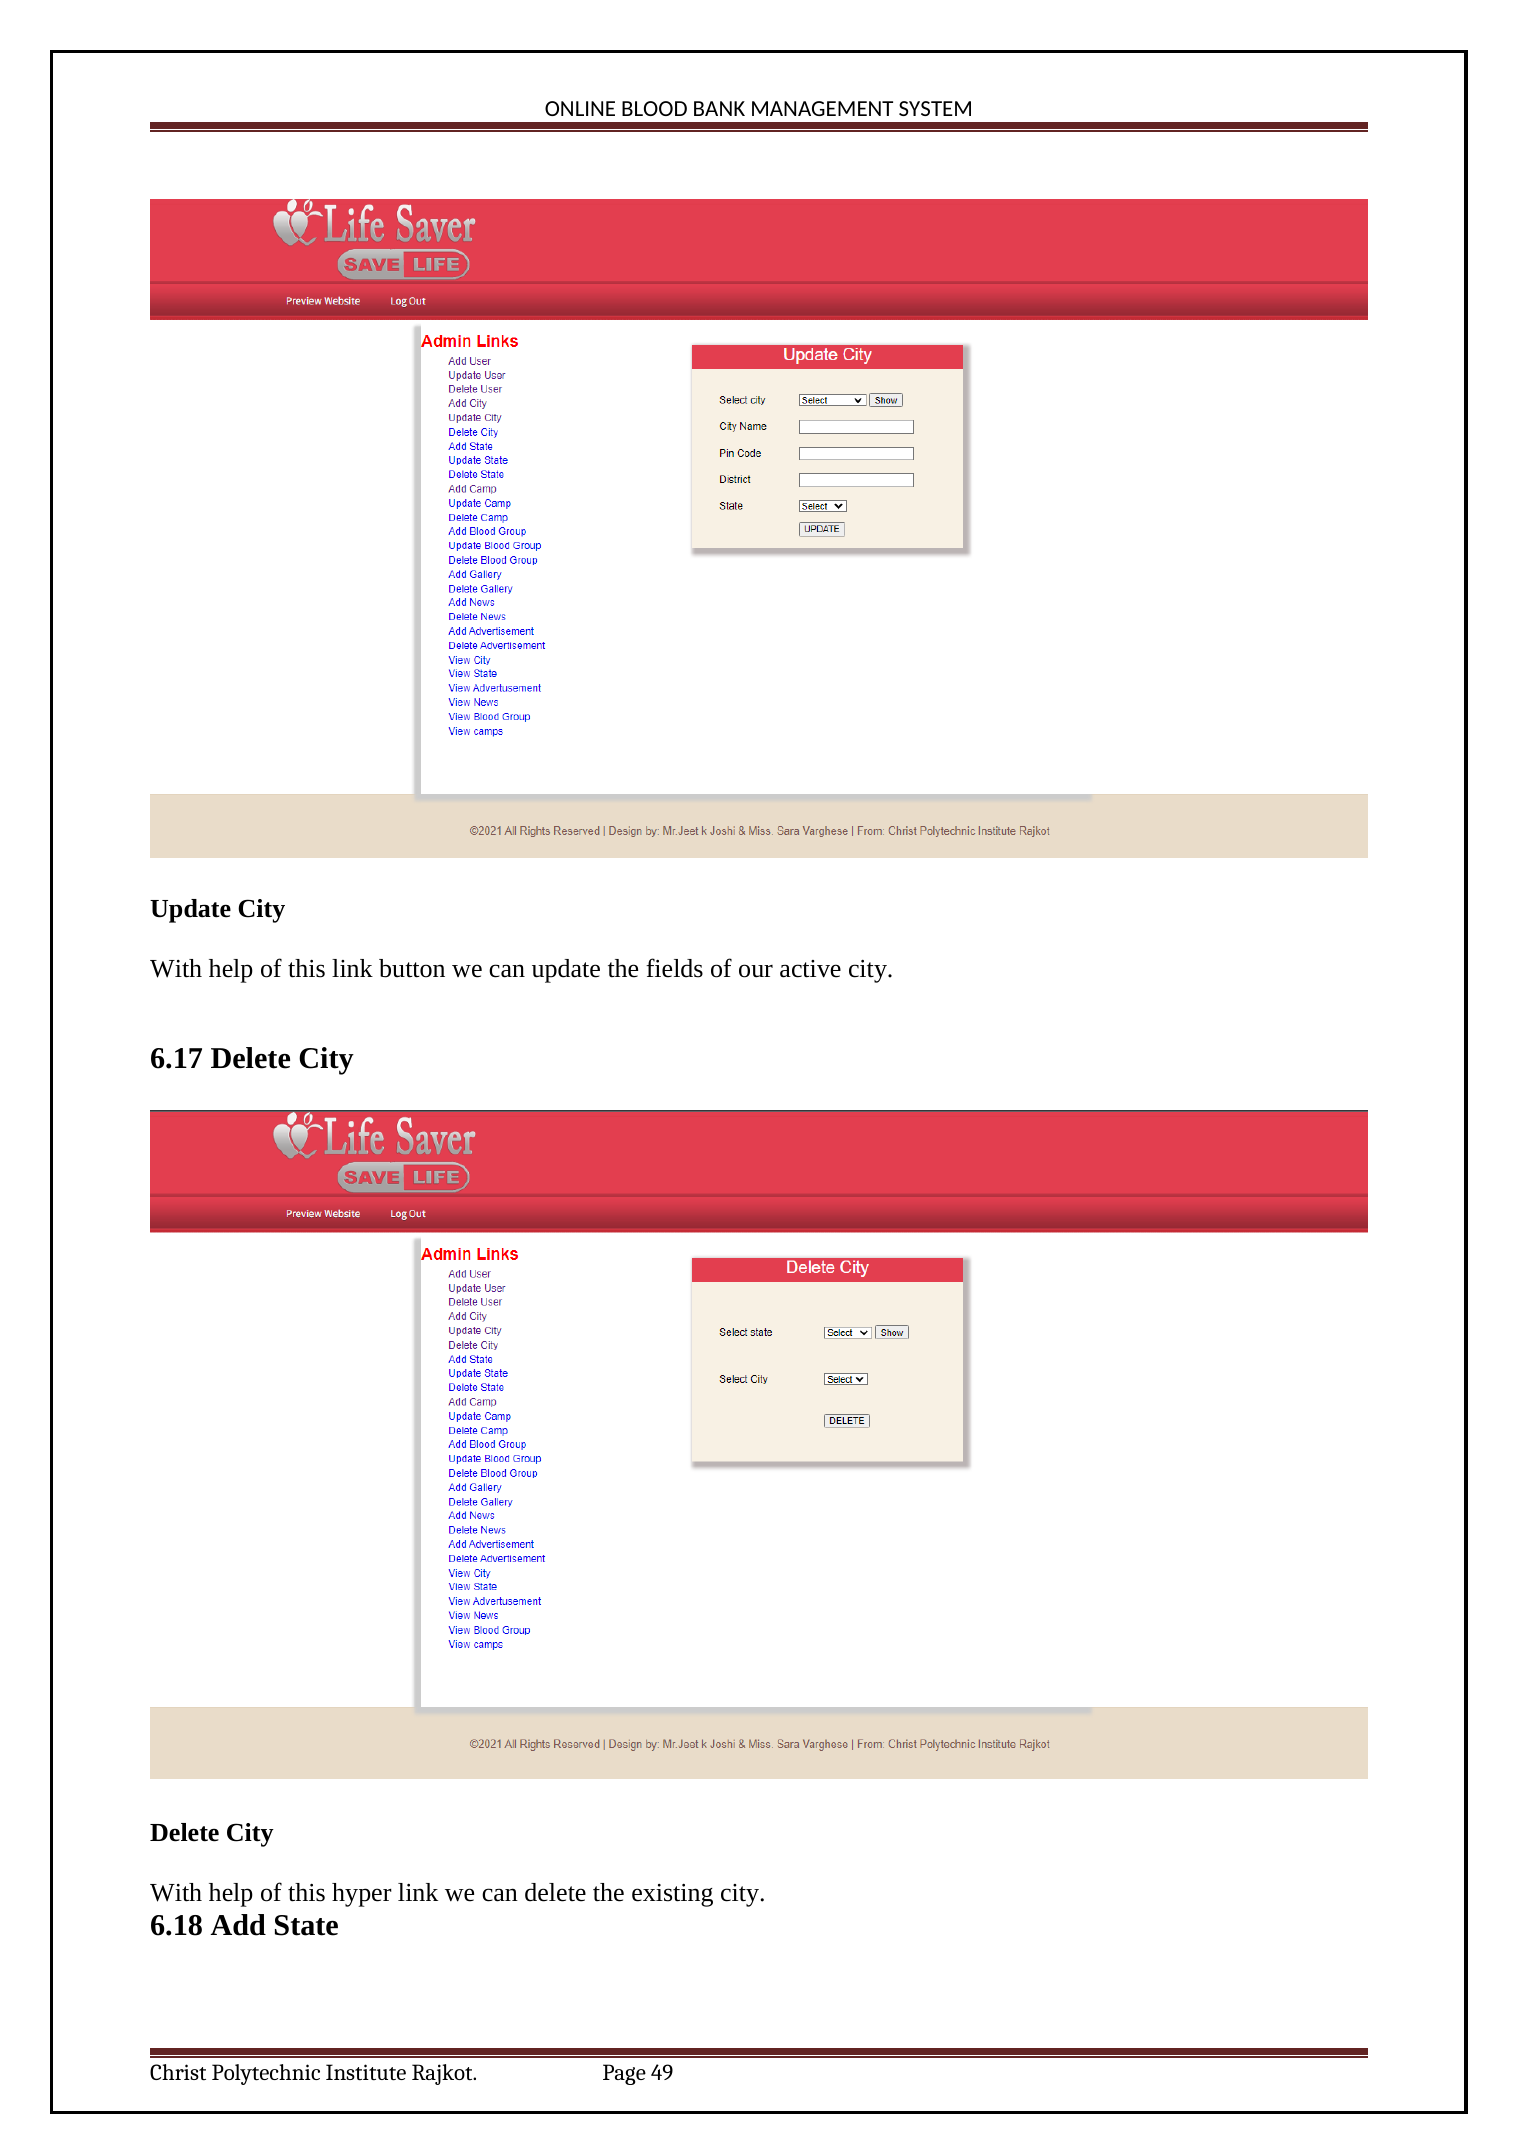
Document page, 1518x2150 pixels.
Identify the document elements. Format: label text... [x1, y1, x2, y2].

picture [150, 1110, 1368, 1779]
text 6.18 Add State [150, 1907, 1368, 1941]
text Delete City [150, 1817, 1368, 1847]
text With help of this hyper link we can delete the existing city. [150, 1877, 1368, 1907]
text 6.17 Delete City [150, 1041, 1368, 1075]
text With help of this link button we can update the fields of our active city. [150, 953, 1368, 1011]
text Update City [150, 893, 1368, 923]
picture [150, 199, 1368, 858]
